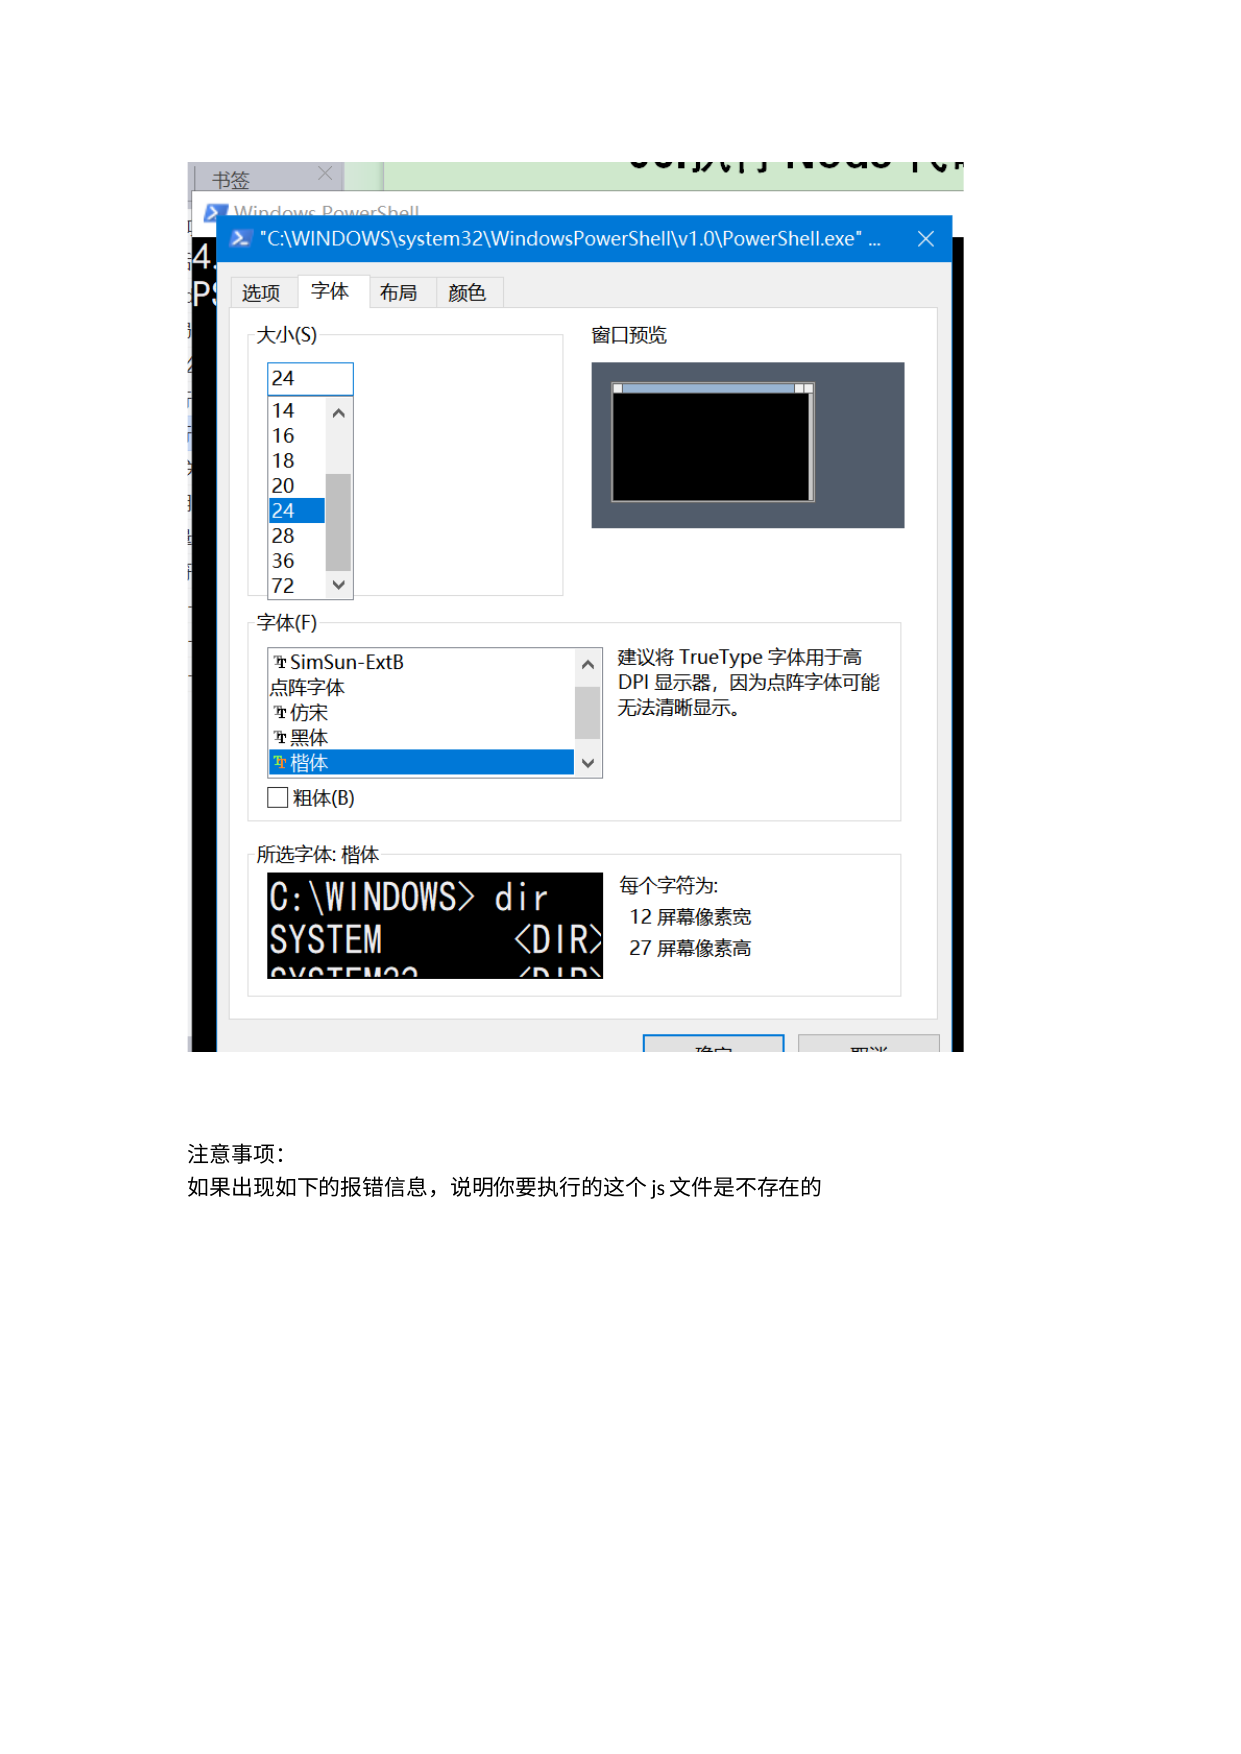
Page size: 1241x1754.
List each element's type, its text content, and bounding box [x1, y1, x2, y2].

picture [187, 162, 964, 1052]
text 如果出现如下的报错信息，说明你要执行的这个js文件是不存在的 [187, 1169, 1053, 1202]
text 注意事项： [187, 1137, 1053, 1169]
